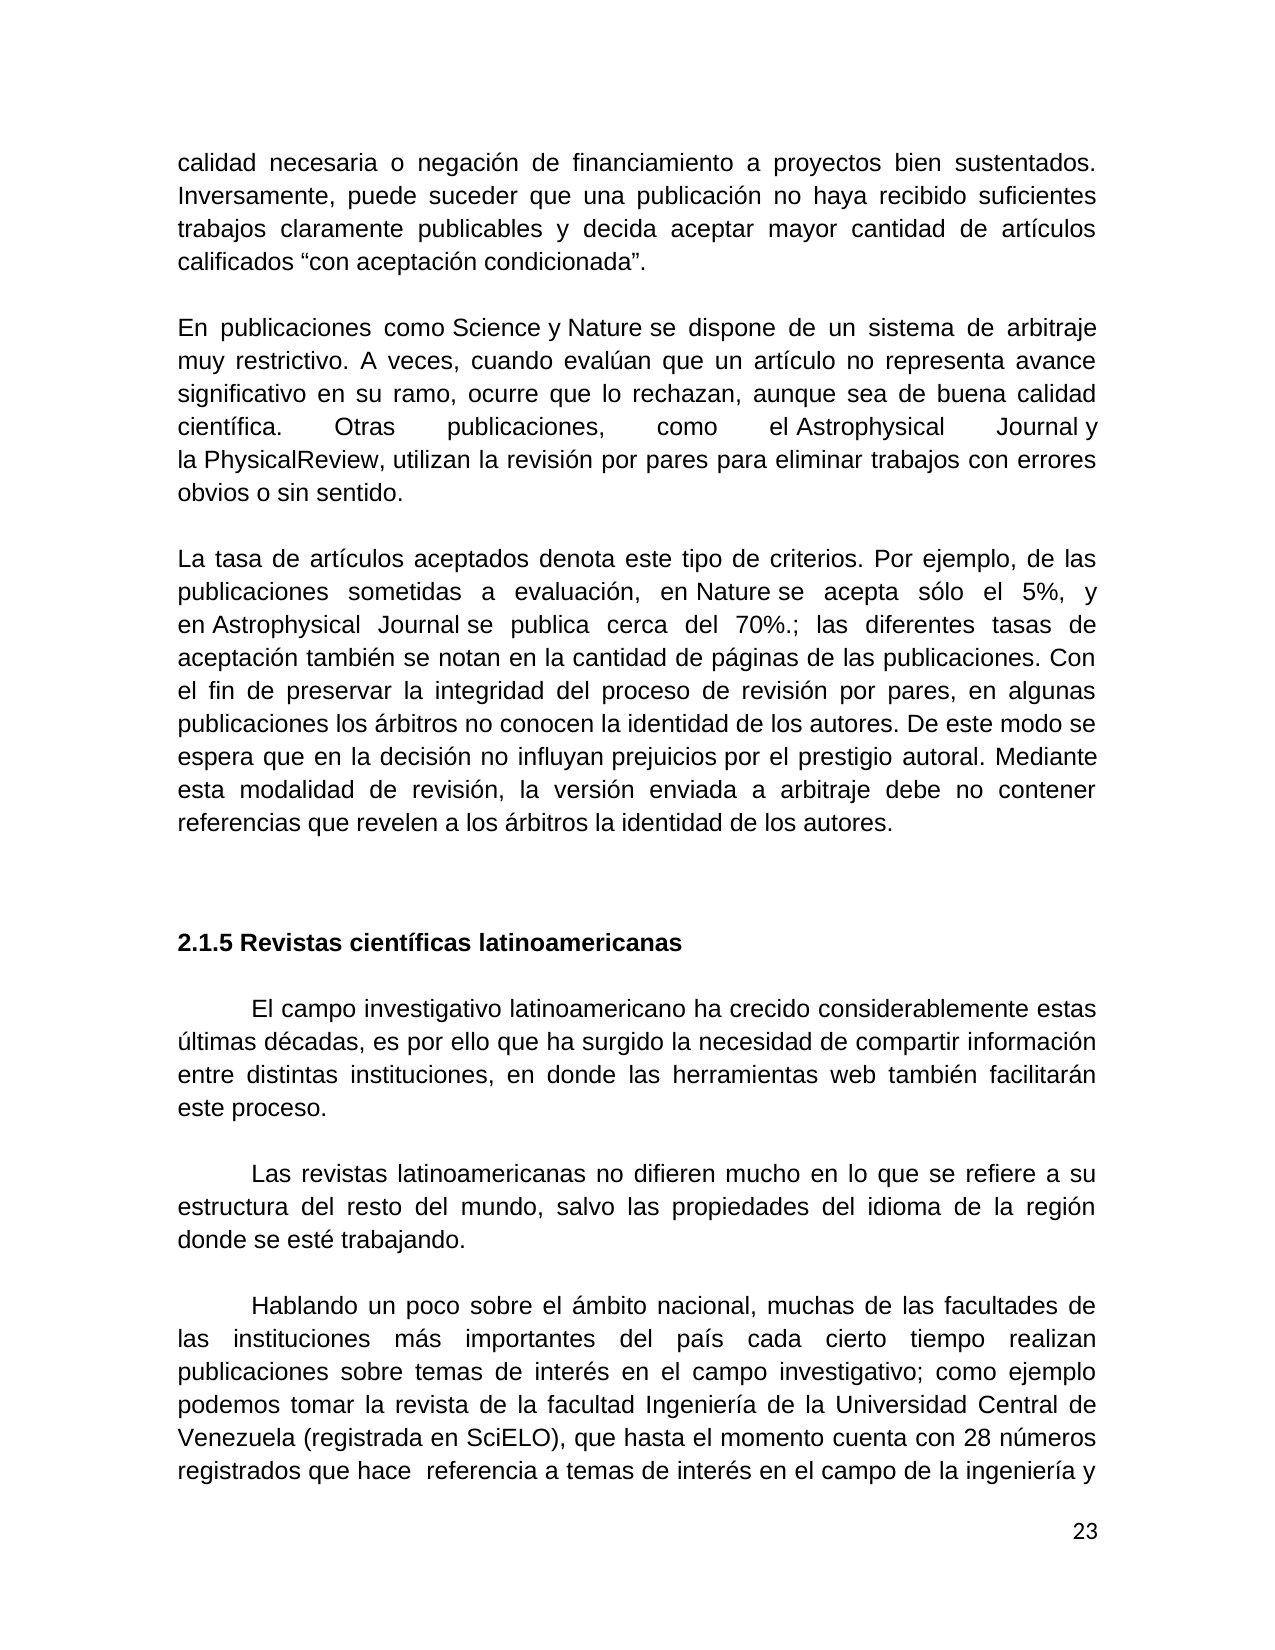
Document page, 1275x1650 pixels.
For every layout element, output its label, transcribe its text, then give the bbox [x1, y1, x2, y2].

text El campo investigativo latinoamericano ha crecido considerablemente estas últimas décadas, es por ello que ha surgido la necesidad de compartir información entre distintas instituciones, en donde las herramientas web también facilitarán este proceso. [177, 994, 1098, 1122]
text En publicaciones como Science y Nature se dispone de un sistema de arbitraje muy restrictivo. A veces, cuando evalúan que un artículo no representa avance significativo en su ramo, ocurre que lo rechazan, aunque sea de buena calidad científica. Otras publicaciones, como el Astrophysical Journal y la PhysicalReview, utilizan la revisión por pares para eliminar trabajos con errores obvios o sin sentido. [177, 313, 1098, 507]
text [177, 1291, 1098, 1485]
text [177, 148, 1098, 275]
text Las revistas latinoamericanas no difieren mucho en lo que se refiere a su estructura del resto del mundo, salvo las propiedades del idioma de la región donde se esté trabajando. [177, 1159, 1098, 1254]
text La tasa de artículos aceptados denota este tipo de criterios. Por ejemplo, de las publicaciones sometidas a evaluación, en Nature se acepta sólo el 5%, y en Astrophysical Journal se publica cerca del 70%.; las diferentes tasas de aceptación también se notan en la cantidad de páginas de las publicaciones. Con el fin de preservar la integridad del proceso de revisión por pares, en algunas publicaciones los árbitros no conocen la identidad de los autores. De este modo se espera que en la decisión no influyan prejuicios por el prestigio autoral. Mediante esta modalidad de revisión, la versión enviada a arbitraje debe no contener referencias que revelen a los árbitros la identidad de los autores. [177, 544, 1098, 837]
subtitle 2.1.5 Revistas científicas latinoamericanas [177, 928, 1098, 957]
